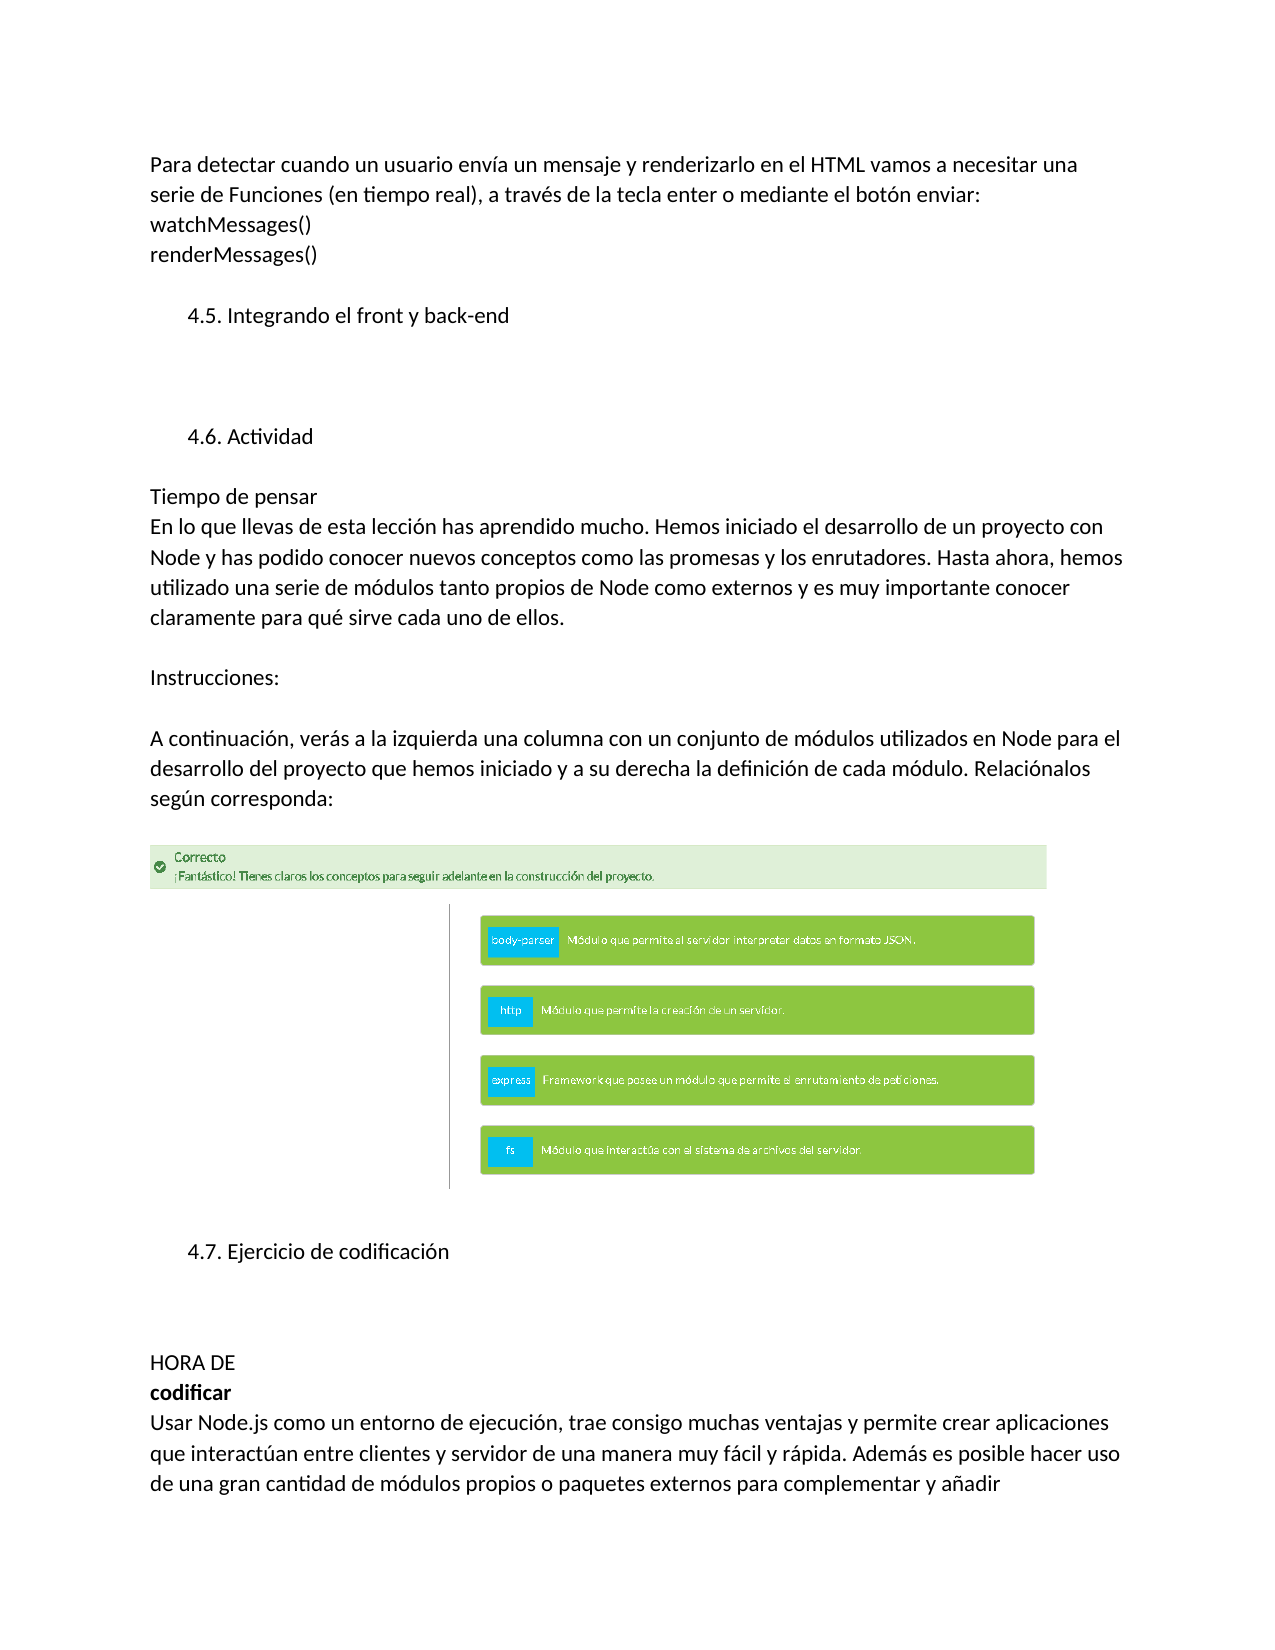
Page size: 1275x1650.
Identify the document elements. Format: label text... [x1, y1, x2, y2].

text En lo que llevas de esta lección has aprendido mucho. Hemos iniciado el desarrollo de un proyecto con Node y has podido conocer nuevos conceptos como las promesas y los enrutadores. Hasta ahora, hemos utilizado una serie de módulos tanto propios de Node como externos y es muy importante conocer claramente para qué sirve cada uno de ellos. Instrucciones: A continuación, verás a la izquierda una columna con un conjunto de módulos utilizados en Node para el desarrollo del proyecto que hemos iniciado y a su derecha la definición de cada módulo. Relaciónalos según corresponda: [150, 512, 1125, 812]
text watchMessages() [150, 210, 1125, 238]
text Para detectar cuando un usuario envía un mensaje y renderizarlo en el HTML vamos a necesitar una serie de Funciones (en tiempo real), a través de la tecla enter o mediante el botón enviar: [150, 150, 1125, 208]
list Actividad [187, 422, 1125, 450]
list Integrando el front y back-end [187, 301, 1125, 329]
text HORA DE codificar [150, 1298, 1125, 1406]
list Ejercicio de codificación [187, 1237, 1125, 1266]
picture [150, 844, 1047, 1189]
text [150, 1408, 1125, 1497]
text Tiempo de pensar [150, 482, 1125, 510]
text renderMessages() [150, 241, 1125, 269]
